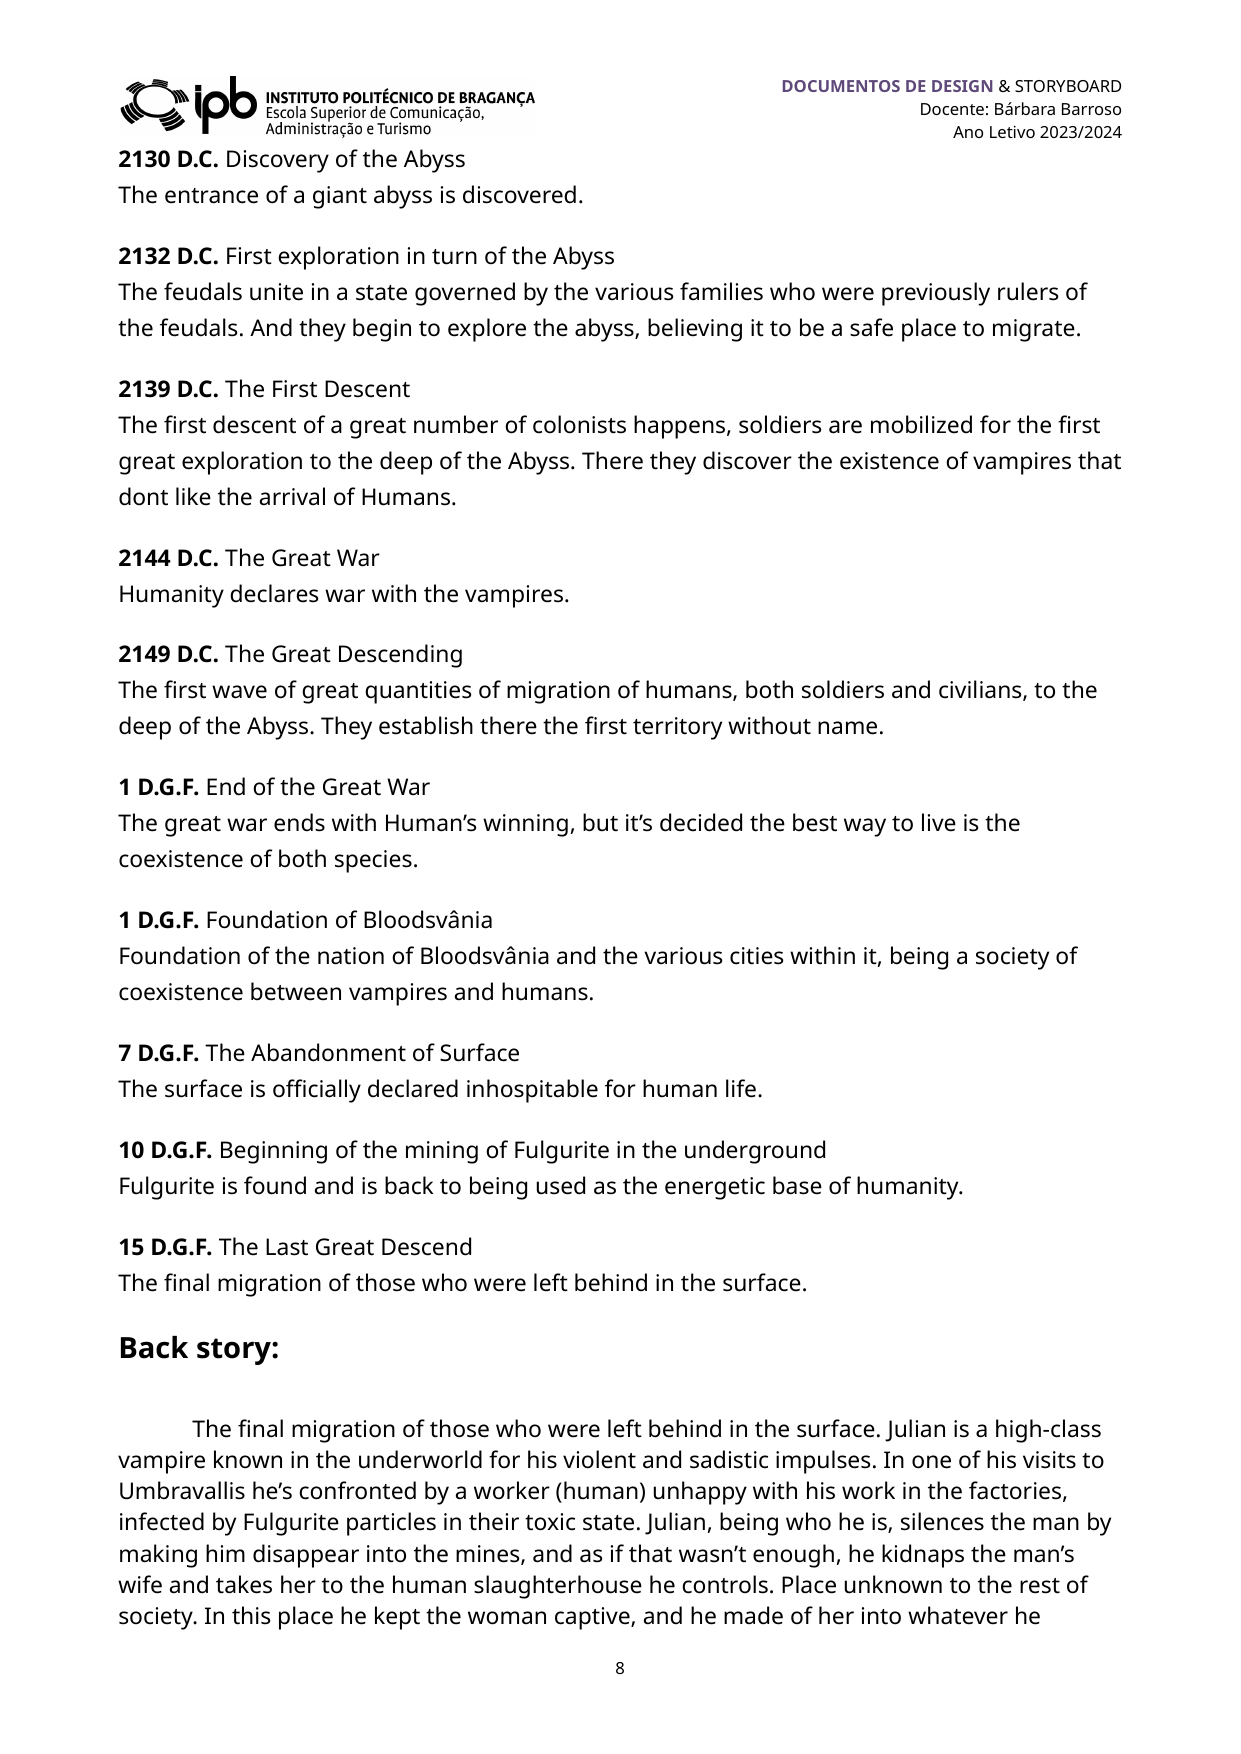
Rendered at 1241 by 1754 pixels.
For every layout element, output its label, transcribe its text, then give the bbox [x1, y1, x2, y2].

text 2139 D.C. The First Descent The first descent of a great number of colonists happens, soldiers are mobilized for the first great exploration to the deep of the Abyss. There they discover the existence of vampires that dont like the arrival of Humans. [118, 373, 1122, 512]
text 10 D.G.F. Beginning of the mining of Fulgurite in the underground Fulgurite is found and is back to being used as the energetic base of humanity. [118, 1134, 1122, 1201]
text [118, 1413, 1122, 1631]
text 2132 D.C. First exploration in turn of the Abyss The feudals unite in a state governed by the various families who were previously rulers of the feudals. And they begin to explore the abyss, believing it to be a safe place to migrate. [118, 240, 1122, 343]
text 1 D.G.F. Foundation of Bloodsvânia Foundation of the nation of Bloodsvânia and the various cities within it, being a society of coexistence between vampires and humans. [118, 904, 1122, 1007]
text 2144 D.C. The Great War Humanity declares war with the vampires. [118, 542, 1122, 609]
text Back story: [118, 1327, 1122, 1367]
picture [120, 76, 535, 138]
text 1 D.G.F. End of the Great War The great war ends with Human’s winning, but it’s decided the best way to live is the coexistence of both species. [118, 771, 1122, 874]
text 7 D.G.F. The Abandonment of Surface The surface is officially declared inhospitable for human life. [118, 1037, 1122, 1104]
text 2130 D.C. Discovery of the Abyss The entrance of a giant abyss is discovered. [118, 143, 1122, 210]
text 15 D.G.F. The Last Great Descend The final migration of those who were left behind in the surface. [118, 1231, 1122, 1298]
text 2149 D.C. The Great Descending The first wave of great quantities of migration of humans, both soldiers and civilians, to the deep of the Abyss. They establish there the first territory without name. [118, 638, 1122, 742]
